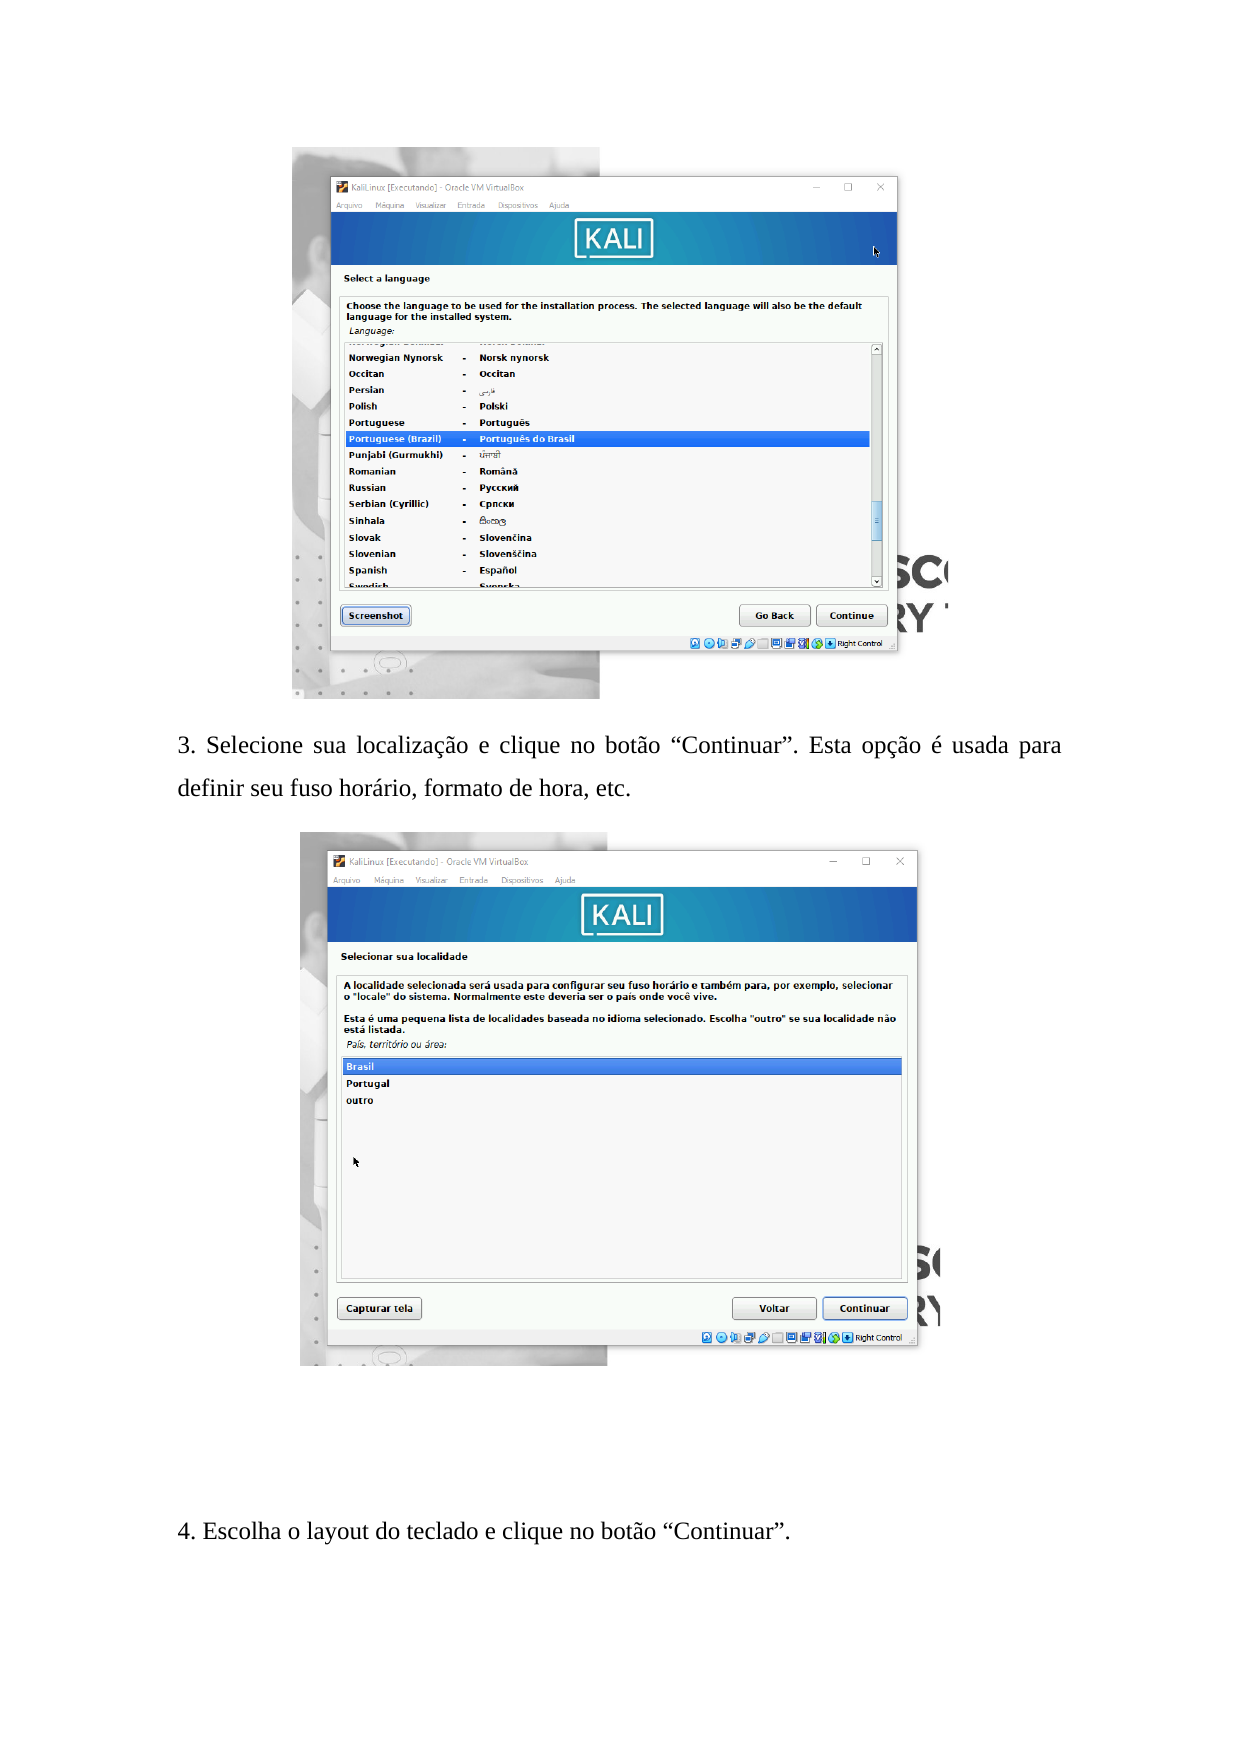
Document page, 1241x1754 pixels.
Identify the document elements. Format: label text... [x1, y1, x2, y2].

picture [292, 147, 949, 699]
text 4. Escolha o layout do teclado e clique no botão “Continuar”. [177, 1516, 1063, 1545]
picture [300, 832, 941, 1366]
text 3. Selecione sua localização e clique no botão “Continuar”. Esta opção é usada para definir seu fuso horário, formato de hora, etc. [177, 730, 1063, 802]
